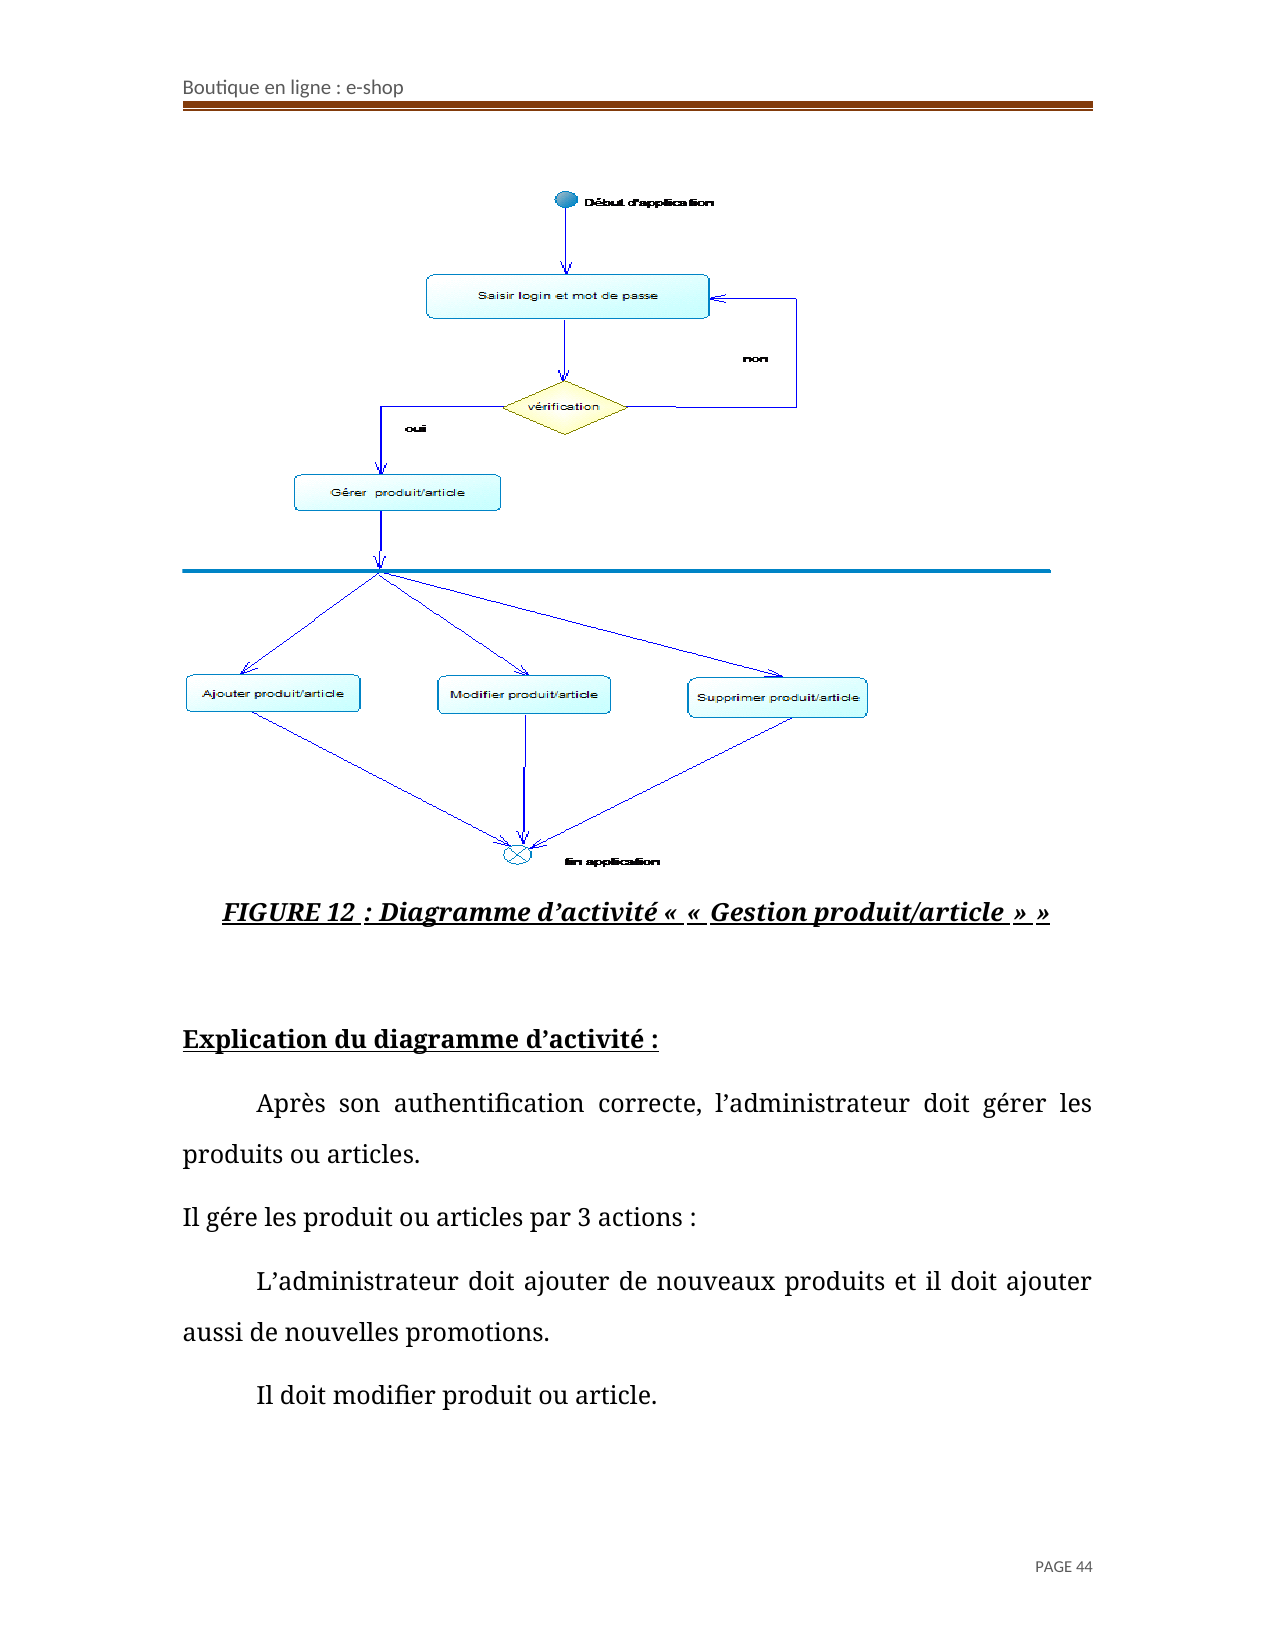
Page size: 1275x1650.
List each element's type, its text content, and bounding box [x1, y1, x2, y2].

picture [558, 193, 575, 206]
text Après son authentification correcte, l’administrateur doit gérer les produits ou articles. [182, 1085, 1093, 1170]
text Il gére les produit ou articles par 3 actions : [182, 1200, 1093, 1234]
text L’administrateur doit ajouter de nouveaux produits et il doit ajouter aussi de nouvelles promotions. [182, 1263, 1093, 1348]
picture [182, 574, 1051, 870]
text Explication du diagramme d’activité : [182, 1022, 1093, 1056]
text Il doit modifier produit ou article. [182, 1378, 1093, 1412]
picture [182, 191, 1051, 568]
text FIGURE 12 : Diagramme d’activité « « Gestion produit/article » » [182, 895, 1093, 929]
